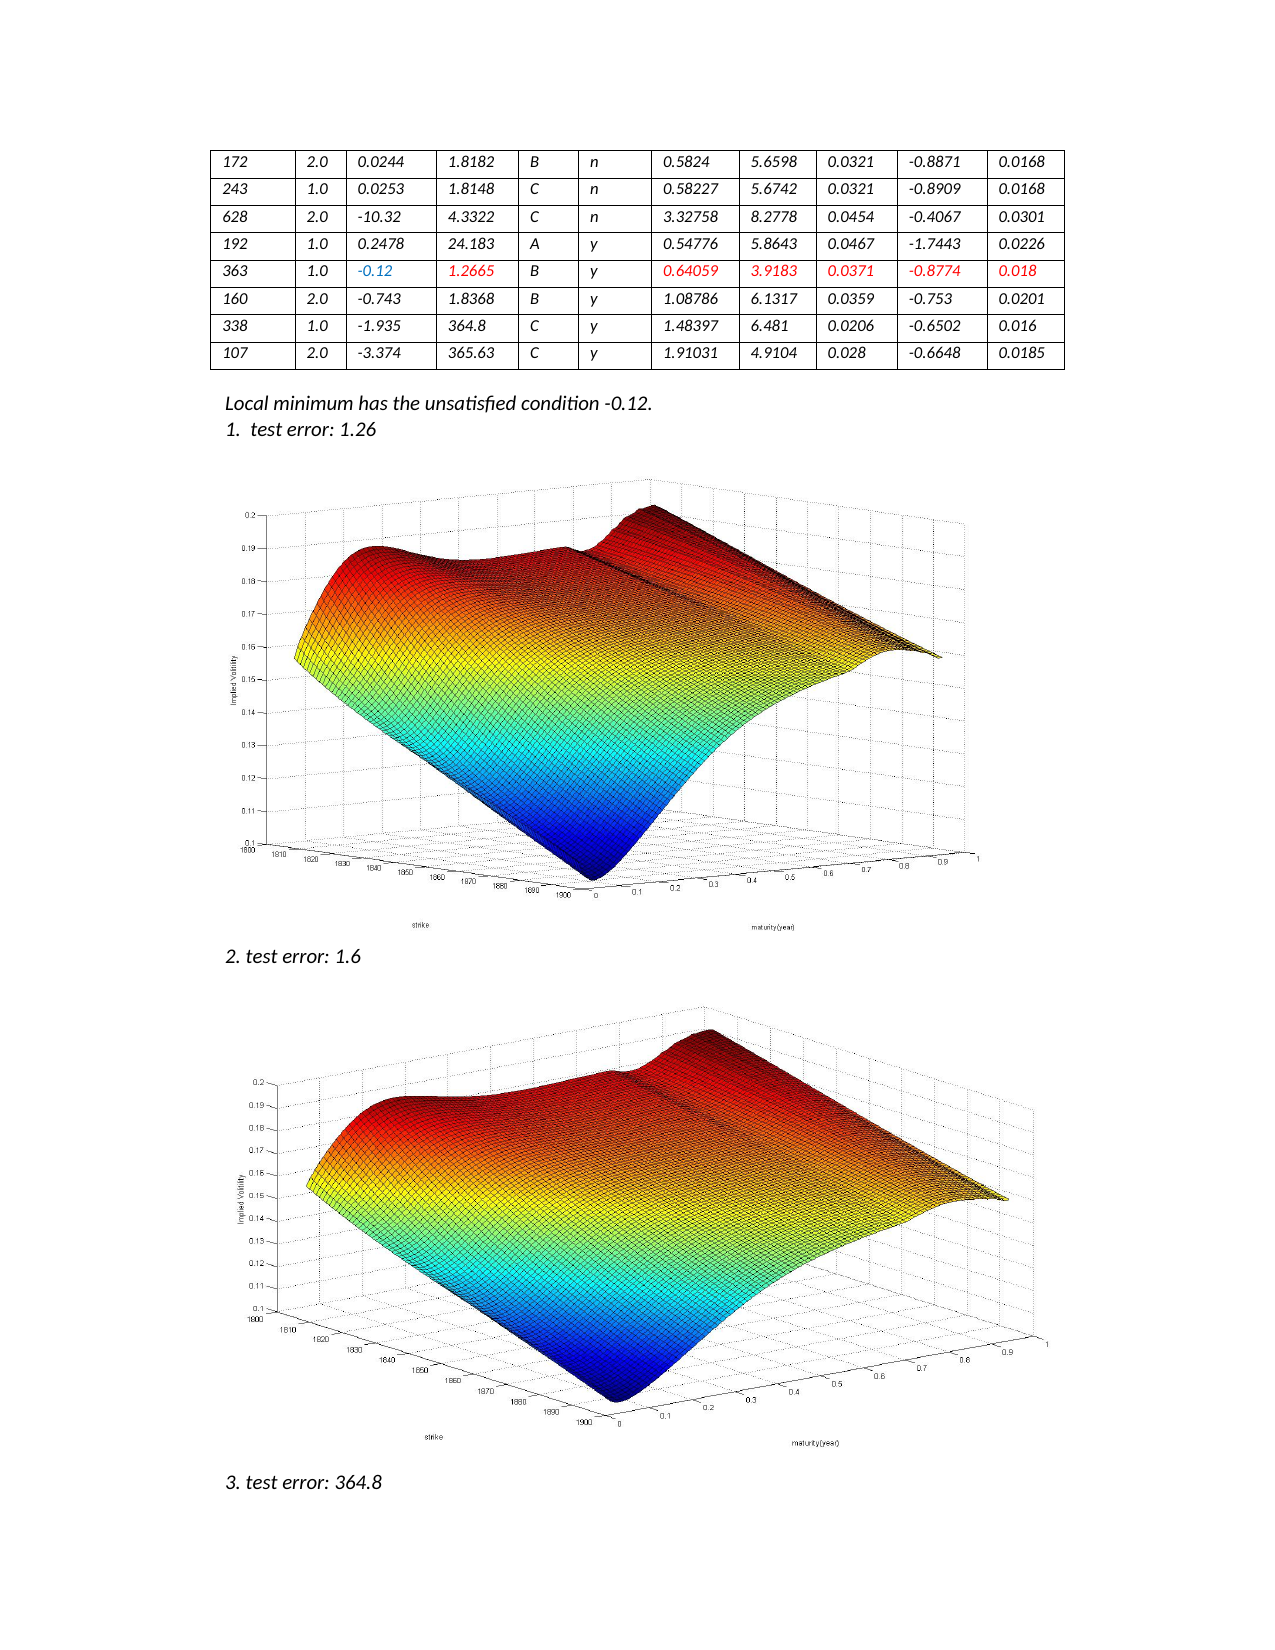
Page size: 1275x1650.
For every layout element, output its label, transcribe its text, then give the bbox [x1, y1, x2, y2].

table_cell -10.32 [347, 206, 436, 232]
table_cell 0.0467 [817, 233, 897, 259]
table_cell C [519, 343, 578, 369]
text 3. test error: 364.8 [150, 1470, 1125, 1495]
table_cell 1.0 [296, 261, 346, 287]
table_cell 1.48397 [652, 315, 739, 342]
table_cell 5.6598 [740, 151, 816, 177]
table_cell 364.8 [437, 315, 518, 342]
table_cell n [579, 206, 651, 232]
table_cell 2.0 [296, 151, 346, 177]
table_cell 5.8643 [740, 233, 816, 259]
table_cell 0.0244 [347, 151, 436, 177]
table_cell n [579, 179, 651, 205]
table_cell -0.8909 [898, 179, 987, 205]
table_cell 0.018 [988, 261, 1064, 287]
table_cell 0.0168 [988, 179, 1064, 205]
table_cell 0.0201 [988, 288, 1064, 314]
table_cell -0.6502 [898, 315, 987, 342]
table_cell 0.0185 [988, 343, 1064, 369]
table_cell 6.481 [740, 315, 816, 342]
table_cell 192 [211, 233, 295, 259]
table_cell -3.374 [347, 343, 436, 369]
table_cell A [519, 233, 578, 259]
text Local minimum has the unsatisfied condition -0.12. [150, 391, 1125, 416]
table_cell -0.8774 [898, 261, 987, 287]
table_cell 160 [211, 288, 295, 314]
table_cell 0.0321 [817, 151, 897, 177]
table_cell C [519, 179, 578, 205]
table_cell y [579, 261, 651, 287]
table_cell 2.0 [296, 206, 346, 232]
picture [150, 441, 1050, 944]
table_cell -0.4067 [898, 206, 987, 232]
table_cell 3.32758 [652, 206, 739, 232]
table_cell 0.0301 [988, 206, 1064, 232]
table_cell -0.8871 [898, 151, 987, 177]
table_cell 1.2665 [437, 261, 518, 287]
table_cell 0.016 [988, 315, 1064, 342]
table_cell 0.0168 [988, 151, 1064, 177]
text 1. test error: 1.26 [150, 416, 1125, 441]
table_cell 1.8182 [437, 151, 518, 177]
table_cell 8.2778 [740, 206, 816, 232]
table_cell 1.8148 [437, 179, 518, 205]
table_cell 6.1317 [740, 288, 816, 314]
table_cell 172 [211, 151, 295, 177]
table_cell 1.0 [296, 315, 346, 342]
table_cell 628 [211, 206, 295, 232]
table_cell 2.0 [296, 288, 346, 314]
table_cell y [579, 233, 651, 259]
table_cell -0.753 [898, 288, 987, 314]
table_cell 1.08786 [652, 288, 739, 314]
text 2. test error: 1.6 [150, 943, 1125, 968]
table_cell -1.935 [347, 315, 436, 342]
table_cell 3.9183 [740, 261, 816, 287]
table_cell 0.0226 [988, 233, 1064, 259]
table_cell 0.0371 [817, 261, 897, 287]
table_cell 1.0 [296, 179, 346, 205]
table_cell 1.91031 [652, 343, 739, 369]
table_cell 2.0 [296, 343, 346, 369]
table_cell 0.0253 [347, 179, 436, 205]
table_cell C [519, 315, 578, 342]
table_cell 5.6742 [740, 179, 816, 205]
table_cell 365.63 [437, 343, 518, 369]
table_cell y [579, 343, 651, 369]
table_cell 0.0206 [817, 315, 897, 342]
table_cell 243 [211, 179, 295, 205]
table_cell 0.0454 [817, 206, 897, 232]
table_cell -1.7443 [898, 233, 987, 259]
table_cell n [579, 151, 651, 177]
table_cell 24.183 [437, 233, 518, 259]
table_cell 0.028 [817, 343, 897, 369]
table_cell y [579, 288, 651, 314]
table_cell C [519, 206, 578, 232]
table_cell B [519, 261, 578, 287]
table_cell 0.64059 [652, 261, 739, 287]
table_cell 0.5824 [652, 151, 739, 177]
table_cell 1.0 [296, 233, 346, 259]
table_cell 0.58227 [652, 179, 739, 205]
table_cell 338 [211, 315, 295, 342]
table_cell 4.9104 [740, 343, 816, 369]
table_cell -0.6648 [898, 343, 987, 369]
table_cell 0.0359 [817, 288, 897, 314]
table_cell 0.0321 [817, 179, 897, 205]
table_cell -0.743 [347, 288, 436, 314]
table_cell 1.8368 [437, 288, 518, 314]
table_cell B [519, 288, 578, 314]
table_cell 0.2478 [347, 233, 436, 259]
table_cell 4.3322 [437, 206, 518, 232]
table_cell 363 [211, 261, 295, 287]
table_cell 0.54776 [652, 233, 739, 259]
table_cell -0.12 [347, 261, 436, 287]
table_cell 107 [211, 343, 295, 369]
table_cell y [579, 315, 651, 342]
table_cell B [519, 151, 578, 177]
picture [150, 968, 1125, 1470]
